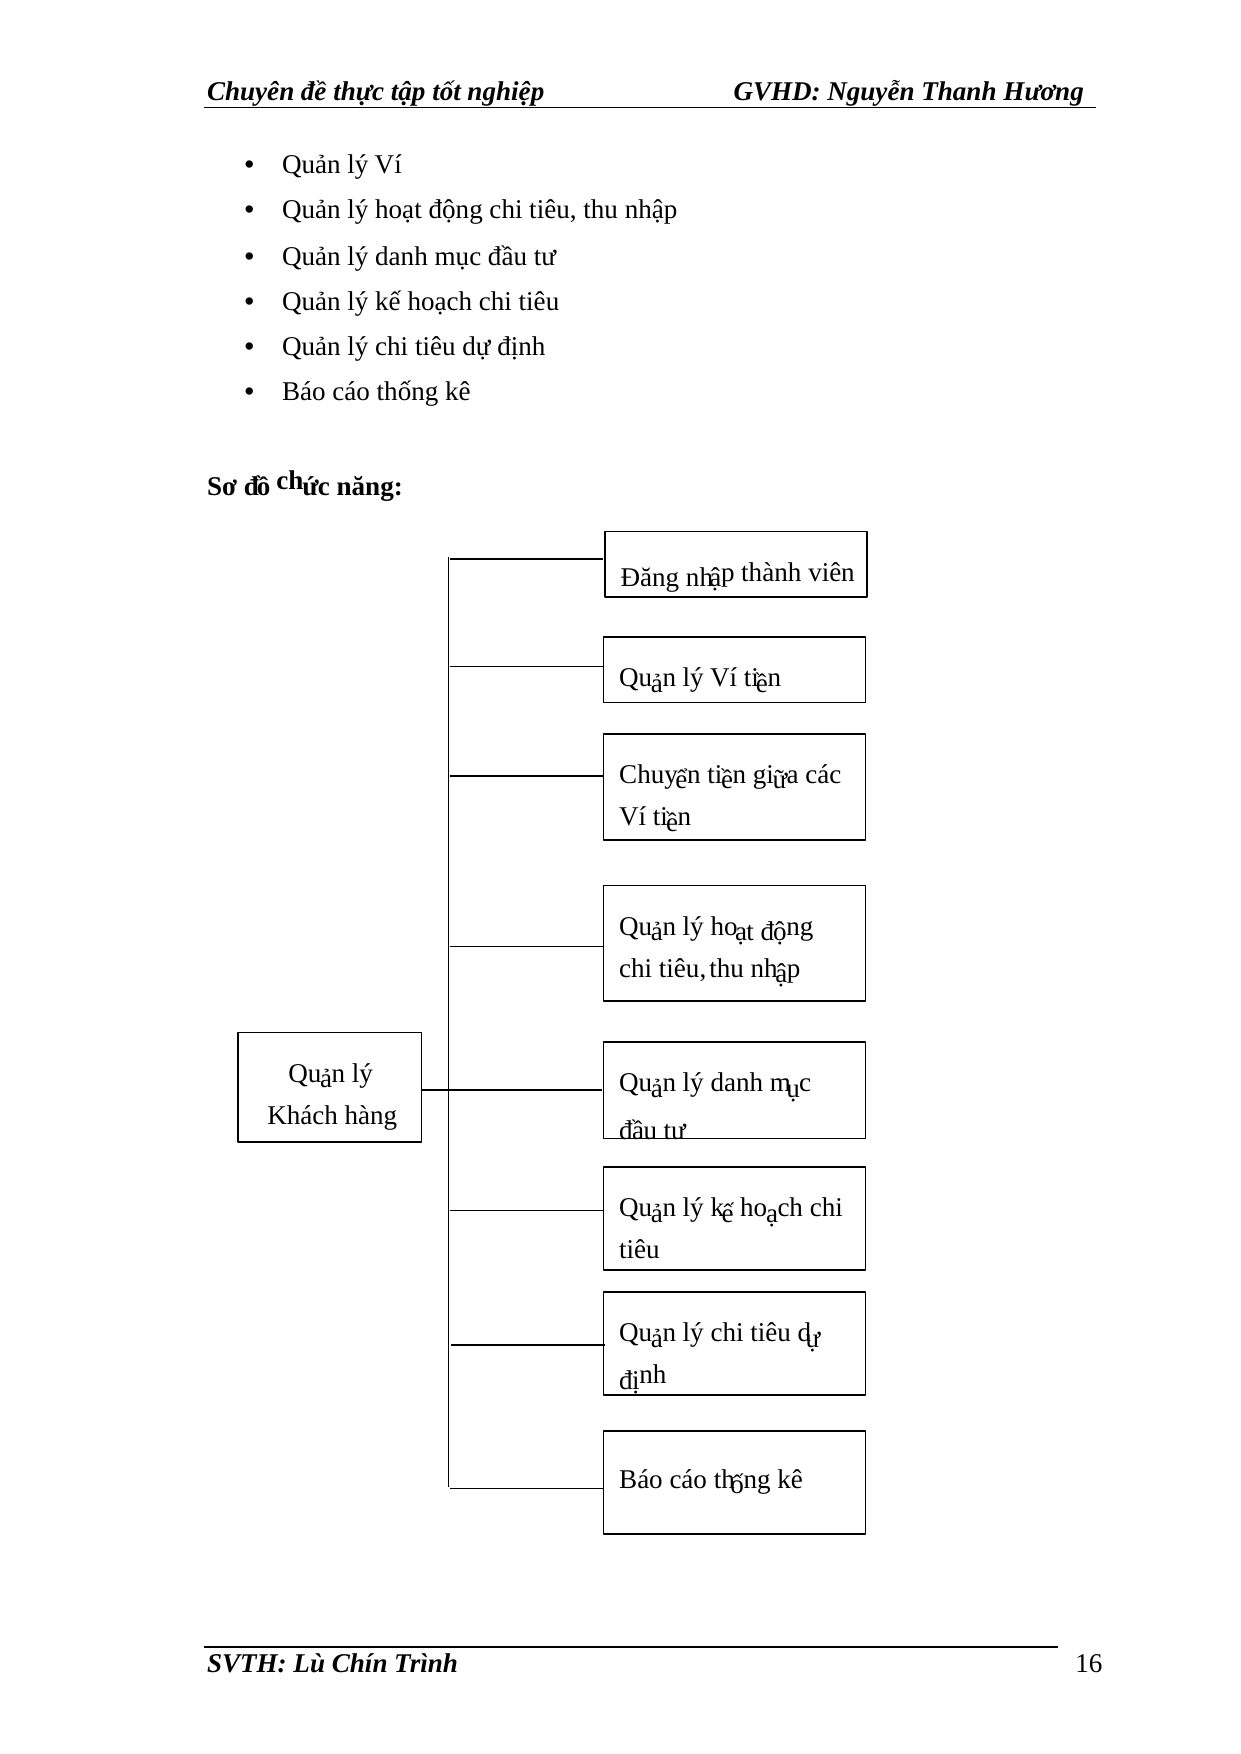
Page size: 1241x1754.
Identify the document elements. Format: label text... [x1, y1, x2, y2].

list Báo cáo thống kê [244, 374, 1094, 406]
list Quản lý chi tiêu dự định [244, 330, 1094, 361]
list Quản lý Ví [244, 148, 1094, 179]
list Quản lý hoạt động chi tiêu, thu nhập [244, 193, 1094, 224]
list Quản lý kế hoạch chi tiêu [244, 285, 1094, 316]
list Quản lý danh mục đầu tư [244, 240, 1094, 271]
